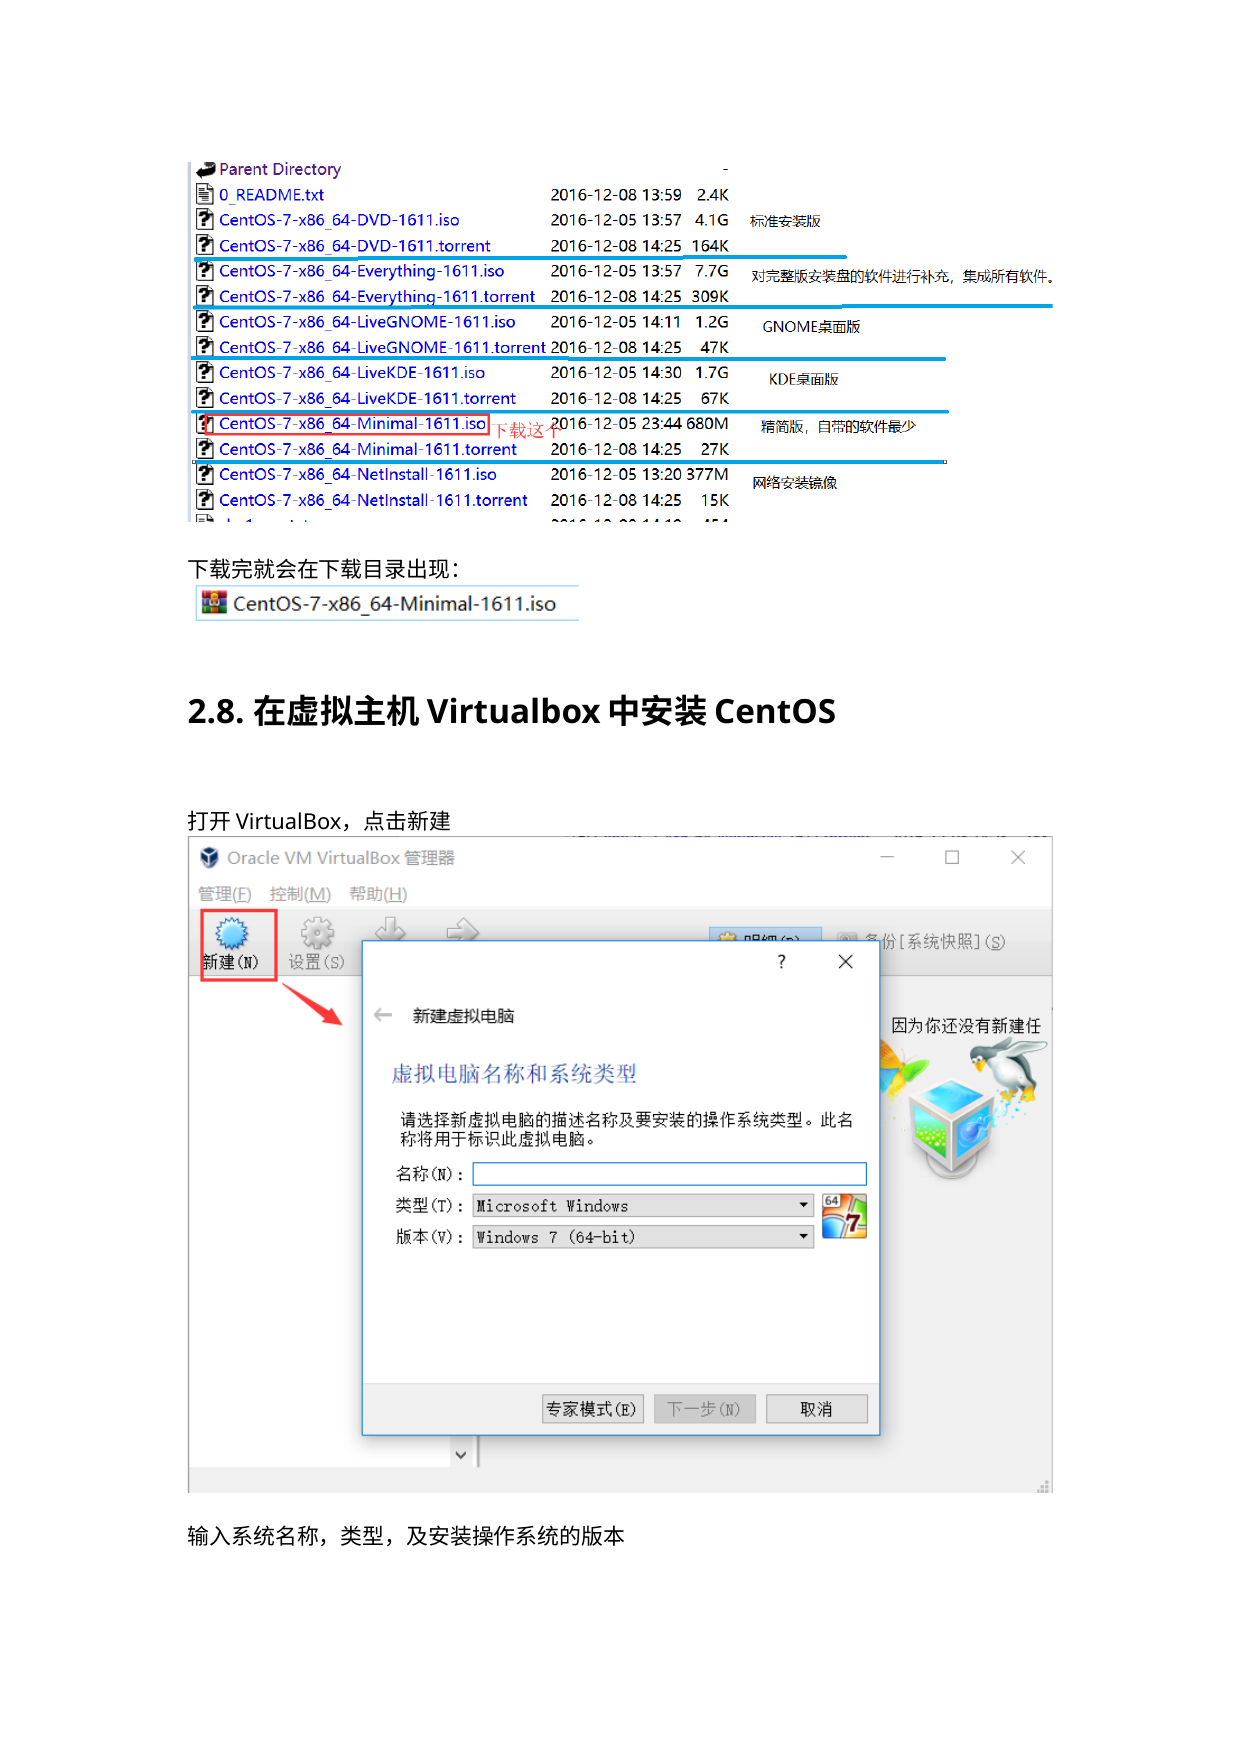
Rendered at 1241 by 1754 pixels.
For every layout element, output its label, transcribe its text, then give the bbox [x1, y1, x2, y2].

text 下载完就会在下载目录出现： [187, 552, 1053, 584]
picture [187, 584, 579, 630]
subtitle 2.8. 在虚拟主机Virtualbox中安装CentOS [187, 677, 1053, 742]
picture [187, 836, 1053, 1493]
text 打开VirtualBox，点击新建 [187, 804, 1053, 836]
picture [187, 162, 1053, 522]
text 输入系统名称，类型，及安装操作系统的版本 [187, 1519, 1053, 1551]
